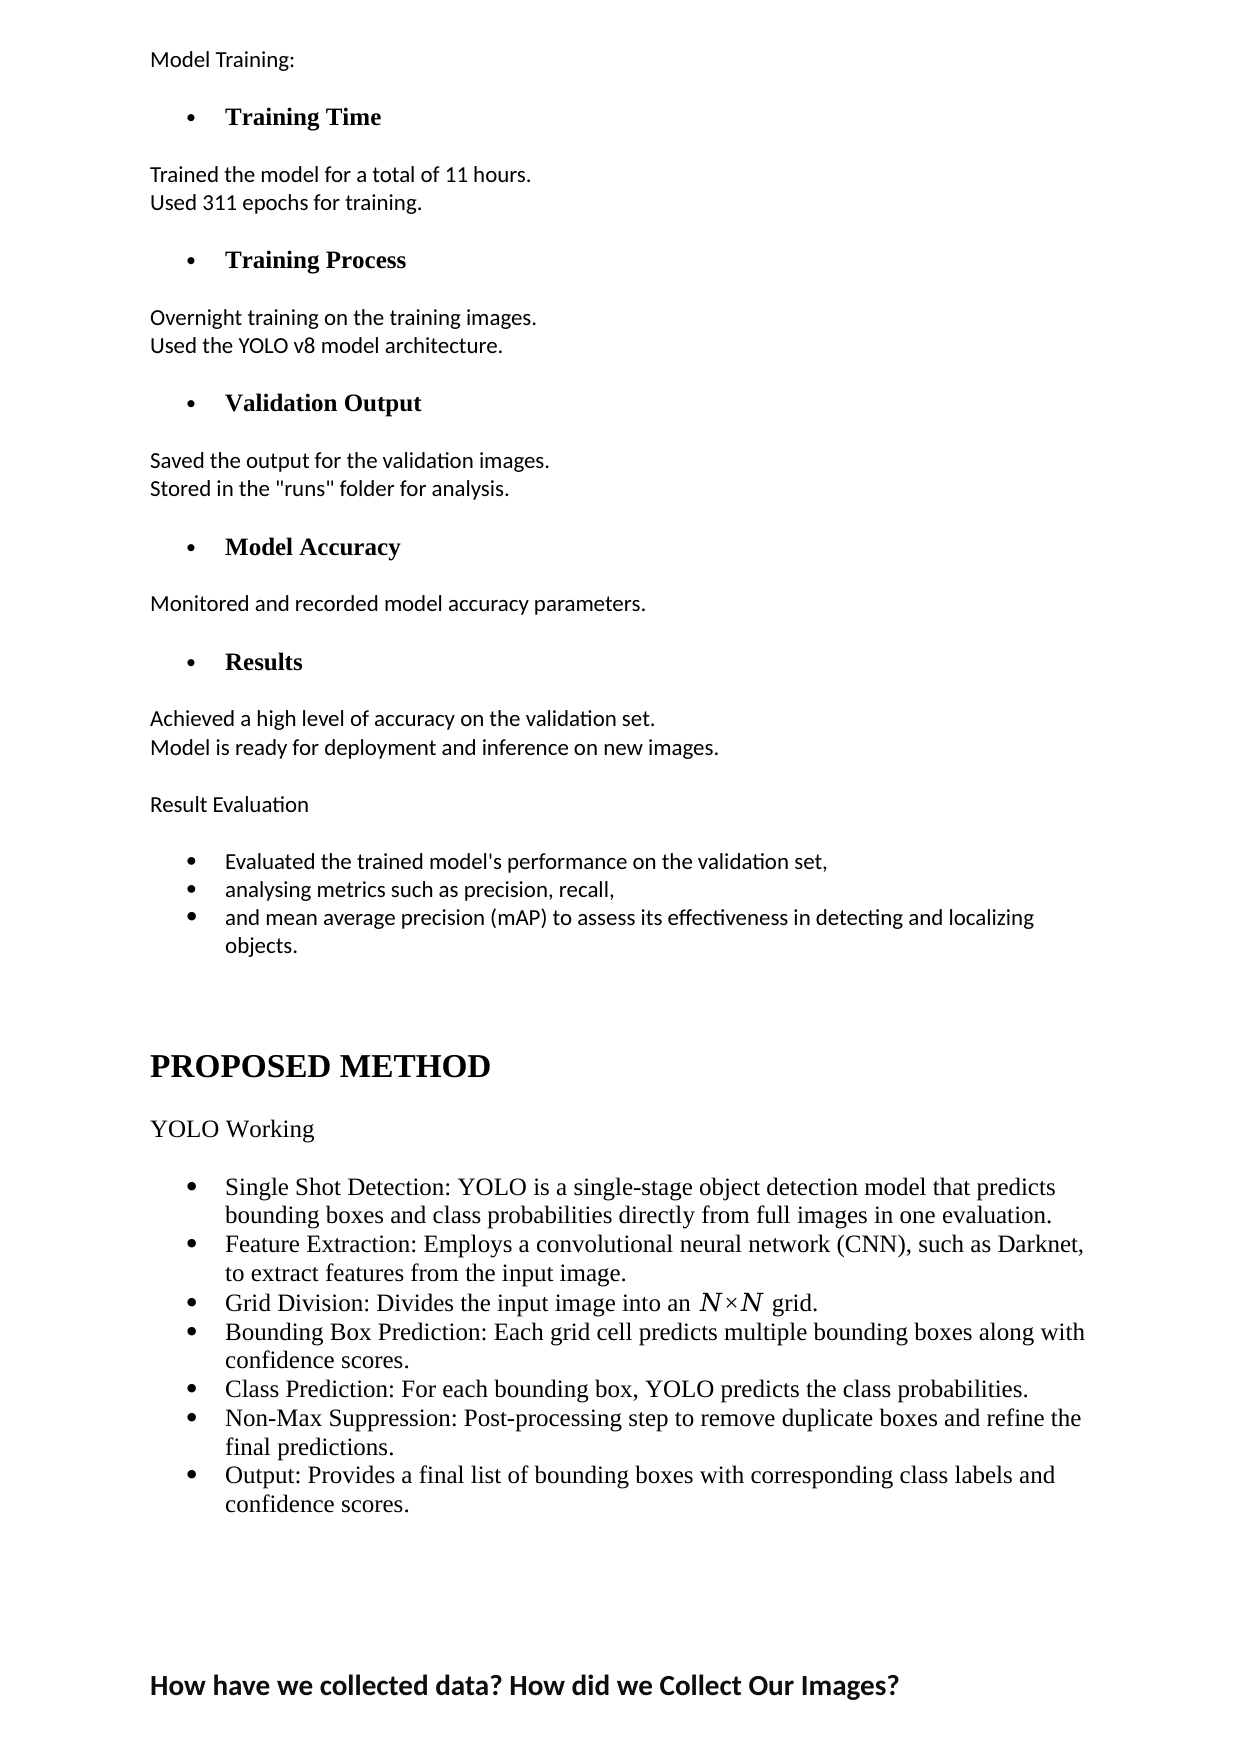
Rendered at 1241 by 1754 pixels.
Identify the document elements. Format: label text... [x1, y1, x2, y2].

text How have we collected data? How did we Collect Our Images? [150, 1667, 1090, 1703]
text Overnight training on the training images. [150, 303, 1090, 331]
list Results [187, 647, 1090, 675]
text Trained the model for a total of 11 hours. [150, 160, 1090, 188]
list Evaluated the trained model's performance on the validation set, [187, 847, 1090, 875]
list Training Process [187, 245, 1090, 274]
text YOLO Working [150, 1114, 1090, 1142]
list Training Time [187, 102, 1090, 131]
list and mean average precision (mAP) to assess its effectiveness in detecting and localizing objects. [187, 903, 1090, 959]
text Used 311 epochs for training. [150, 188, 1090, 216]
text Saved the output for the validation images. [150, 446, 1090, 474]
list Single Shot Detection: YOLO is a single-stage object detection model that predicts bounding boxes and class probabilities directly from full images in one evaluation. [187, 1172, 1090, 1229]
list Model Accuracy [187, 532, 1090, 560]
text Achieved a high level of accuracy on the validation set. [150, 704, 1090, 733]
text PROPOSED METHOD [150, 1046, 1090, 1084]
text Stored in the "runs" folder for analysis. [150, 474, 1090, 502]
list Non-Max Suppression: Post-processing step to remove duplicate boxes and refine the final predictions. [187, 1403, 1090, 1461]
text Used the YOLO v8 model architecture. [150, 331, 1090, 359]
list Bounding Box Prediction: Each grid cell predicts multiple bounding boxes along with confidence scores. [187, 1317, 1090, 1374]
list Validation Output [187, 388, 1090, 417]
list Class Prediction: For each bounding box, YOLO predicts the class probabilities. [187, 1374, 1090, 1403]
list analysing metrics such as precision, recall, [187, 875, 1090, 903]
list Output: Provides a final list of bounding boxes with corresponding class labels and confidence scores. [187, 1461, 1090, 1518]
text Monitored and recorded model accuracy parameters. [150, 589, 1090, 617]
list Feature Extraction: Employs a convolutional neural network (CNN), such as Darknet, to extract features from the input image. [187, 1229, 1090, 1287]
text Model Training: [150, 45, 1090, 73]
text Model is ready for deployment and inference on new images. [150, 733, 1090, 761]
list Grid Division: Divides the input image into an 𝑁×𝑁 grid. [187, 1287, 1090, 1317]
text Result Evaluation [150, 790, 1090, 818]
